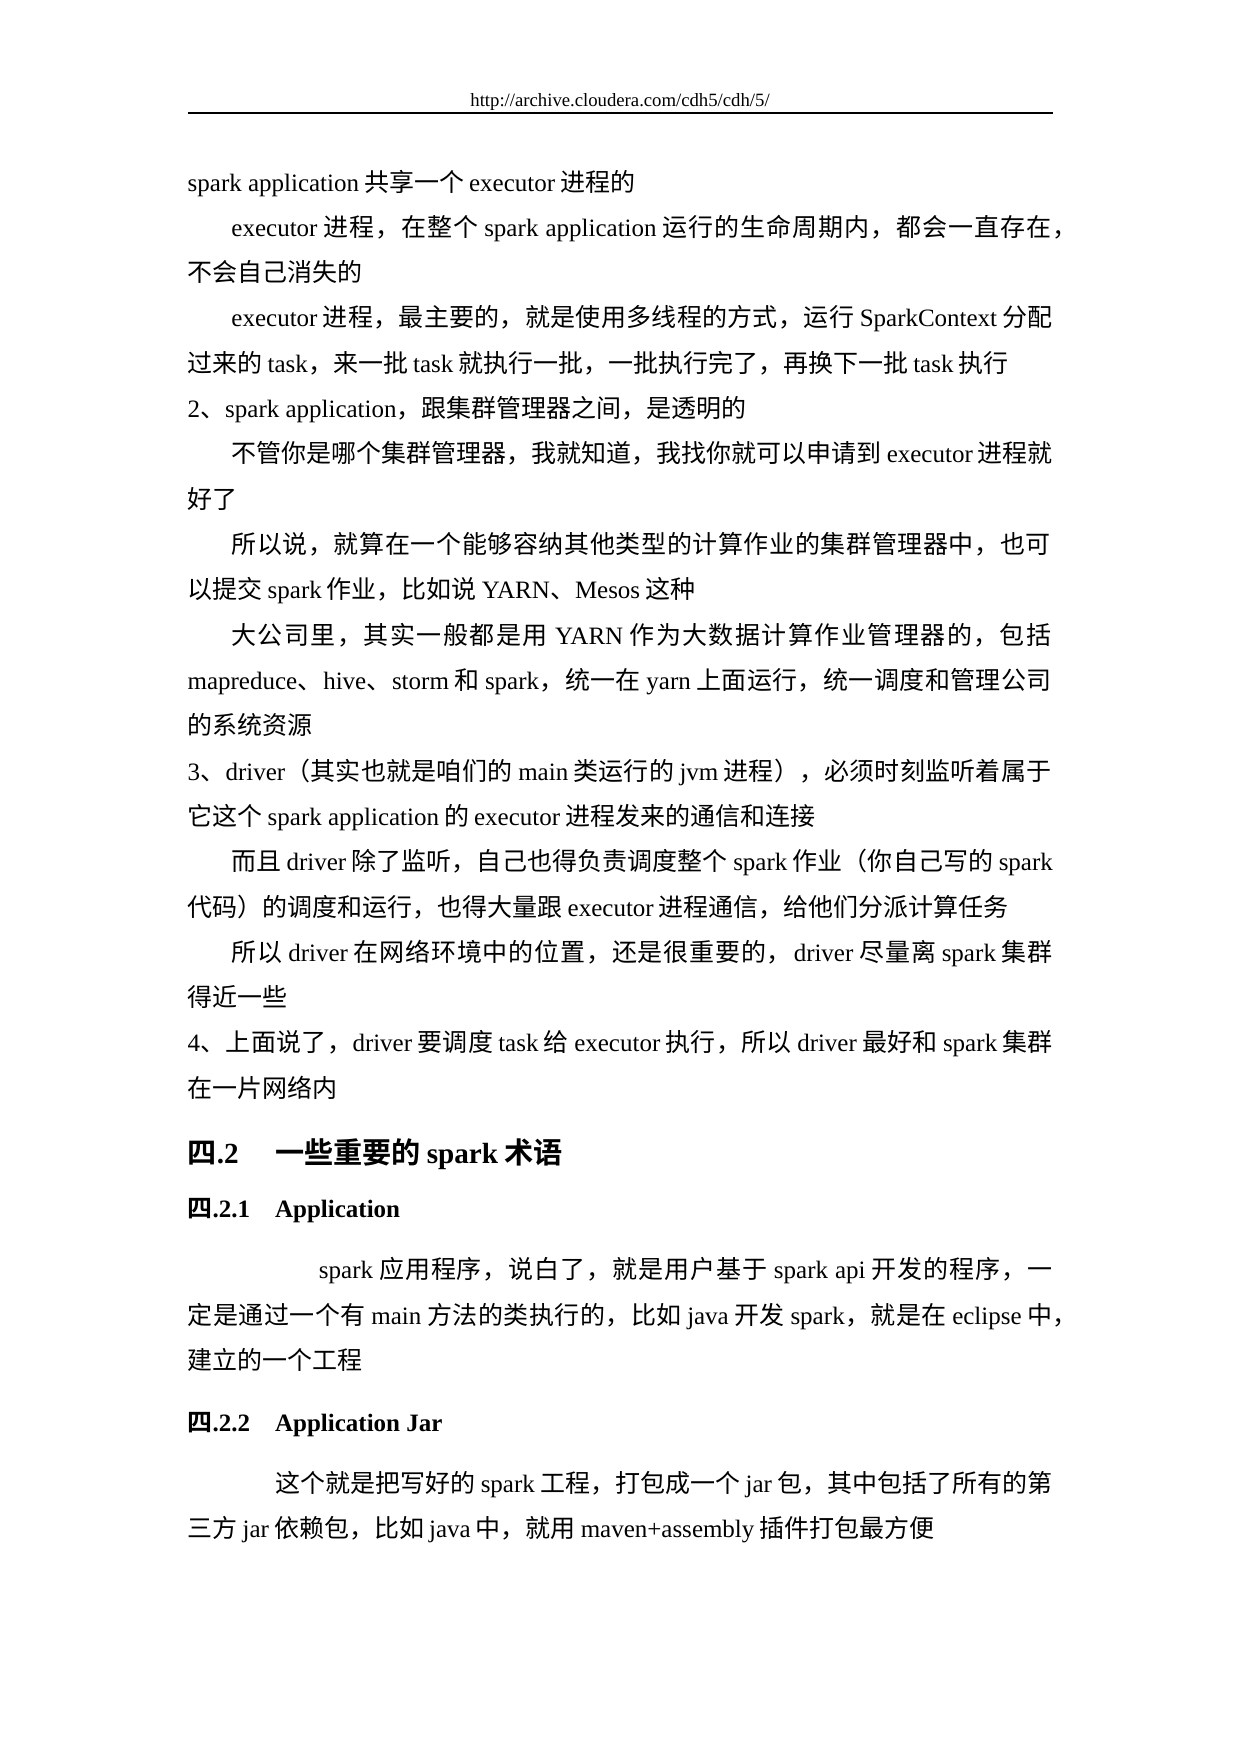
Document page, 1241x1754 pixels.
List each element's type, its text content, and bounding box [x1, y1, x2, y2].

text 不管你是哪个集群管理器，我就知道，我找你就可以申请到executor进程就好了 [187, 434, 1053, 515]
text spark应用程序，说白了，就是用户基于spark api开发的程序，一定是通过一个有main方法的类执行的，比如java开发spark，就是在eclipse中，建立的一个工程 [187, 1250, 1053, 1377]
subtitle 一些重要的spark术语 [187, 1130, 1053, 1172]
subtitle Application [187, 1188, 1053, 1224]
text 4、上面说了，driver要调度task给executor执行，所以driver最好和spark集群在一片网络内 [187, 1023, 1053, 1104]
text 大公司里，其实一般都是用YARN作为大数据计算作业管理器的，包括mapreduce、hive、storm和spark，统一在yarn上面运行，统一调度和管理公司的系统资源 [187, 615, 1053, 742]
text executor进程，最主要的，就是使用多线程的方式，运行SparkContext分配过来的task，来一批task就执行一批，一批执行完了，再换下一批task执行 [187, 298, 1053, 379]
text 所以说，就算在一个能够容纳其他类型的计算作业的集群管理器中，也可以提交spark作业，比如说YARN、Mesos这种 [187, 524, 1053, 606]
text 所以driver在网络环境中的位置，还是很重要的，driver尽量离spark集群得近一些 [187, 932, 1053, 1014]
text 2、spark application，跟集群管理器之间，是透明的 [187, 388, 1053, 425]
text 3、driver（其实也就是咱们的main类运行的jvm进程），必须时刻监听着属于它这个spark application的executor进程发来的通信和连接 [187, 751, 1053, 833]
text executor进程，在整个spark application运行的生命周期内，都会一直存在，不会自己消失的 [187, 207, 1053, 289]
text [187, 162, 1053, 198]
text 这个就是把写好的spark工程，打包成一个jar包，其中包括了所有的第三方jar依赖包，比如java中，就用maven+assembly插件打包最方便 [187, 1464, 1053, 1545]
text 而且driver除了监听，自己也得负责调度整个spark作业（你自己写的spark代码）的调度和运行，也得大量跟executor进程通信，给他们分派计算任务 [187, 842, 1053, 923]
subtitle Application Jar [187, 1402, 1053, 1438]
